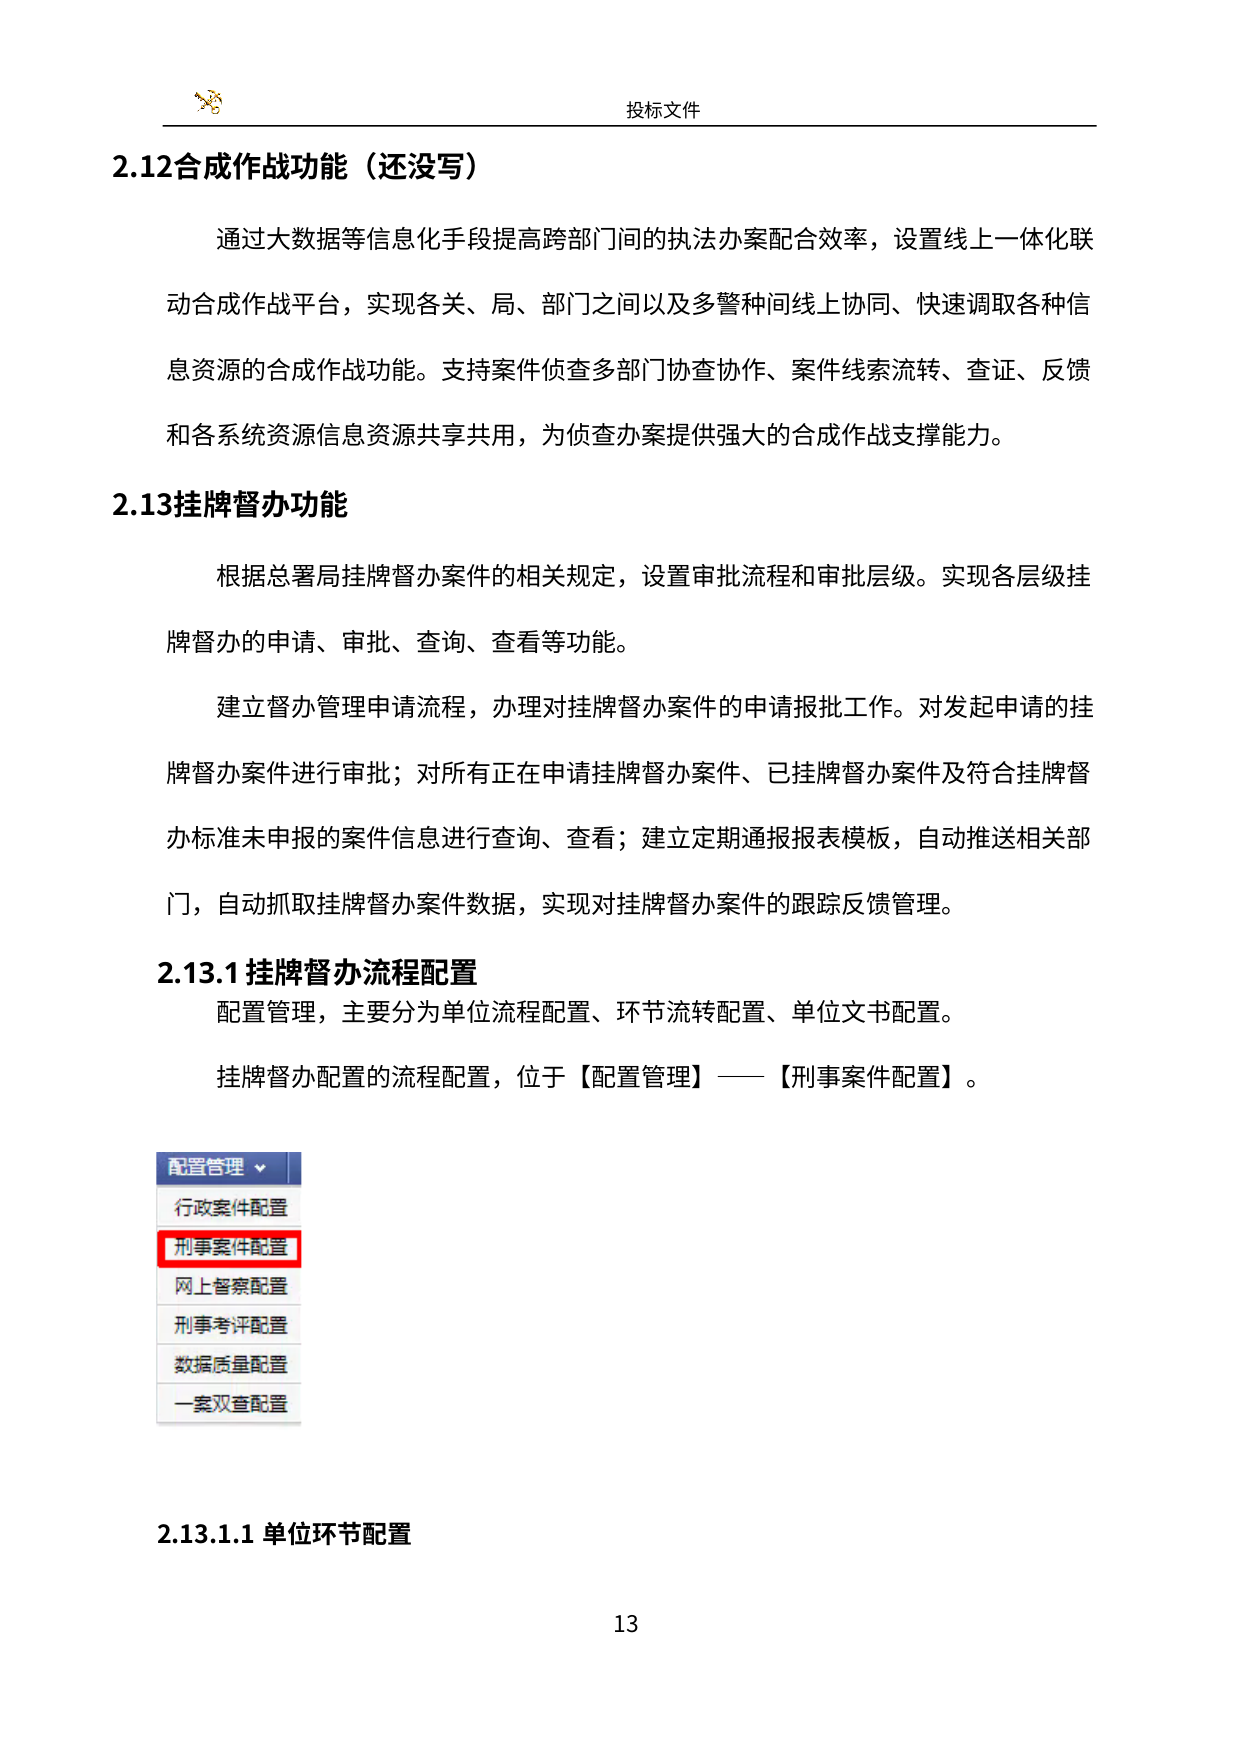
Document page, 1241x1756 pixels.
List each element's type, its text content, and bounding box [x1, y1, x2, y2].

picture [156, 1152, 302, 1455]
subtitle 合成作战功能（还没写） [112, 144, 1146, 186]
text 根据总署局挂牌督办案件的相关规定，设置审批流程和审批层级。实现各层级挂牌督办的申请、审批、查询、查看等功能。 [166, 557, 1094, 659]
picture [194, 90, 222, 114]
text 挂牌督办配置的流程配置，位于【配置管理】——【刑事案件配置】。 [166, 1058, 1094, 1094]
subtitle 挂牌督办功能 [112, 481, 1146, 524]
subtitle 单位环节配置 [157, 1514, 1146, 1551]
text 建立督办管理申请流程，办理对挂牌督办案件的申请报批工作。对发起申请的挂牌督办案件进行审批；对所有正在申请挂牌督办案件、已挂牌督办案件及符合挂牌督办标准未申报的案件信息进行查询、查看；建立定期通报报表模板，自动推送相关部门，自动抓取挂牌督办案件数据，实现对挂牌督办案件的跟踪反馈管理。 [166, 688, 1094, 921]
text 通过大数据等信息化手段提高跨部门间的执法办案配合效率，设置线上一体化联动合成作战平台，实现各关、局、部门之间以及多警种间线上协同、快速调取各种信息资源的合成作战功能。支持案件侦查多部门协查协作、案件线索流转、查证、反馈和各系统资源信息资源共享共用，为侦查办案提供强大的合成作战支撑能力。 [166, 219, 1094, 452]
text 配置管理，主要分为单位流程配置、环节流转配置、单位文书配置。 [166, 992, 1094, 1029]
subtitle 挂牌督办流程配置 [157, 950, 1146, 992]
